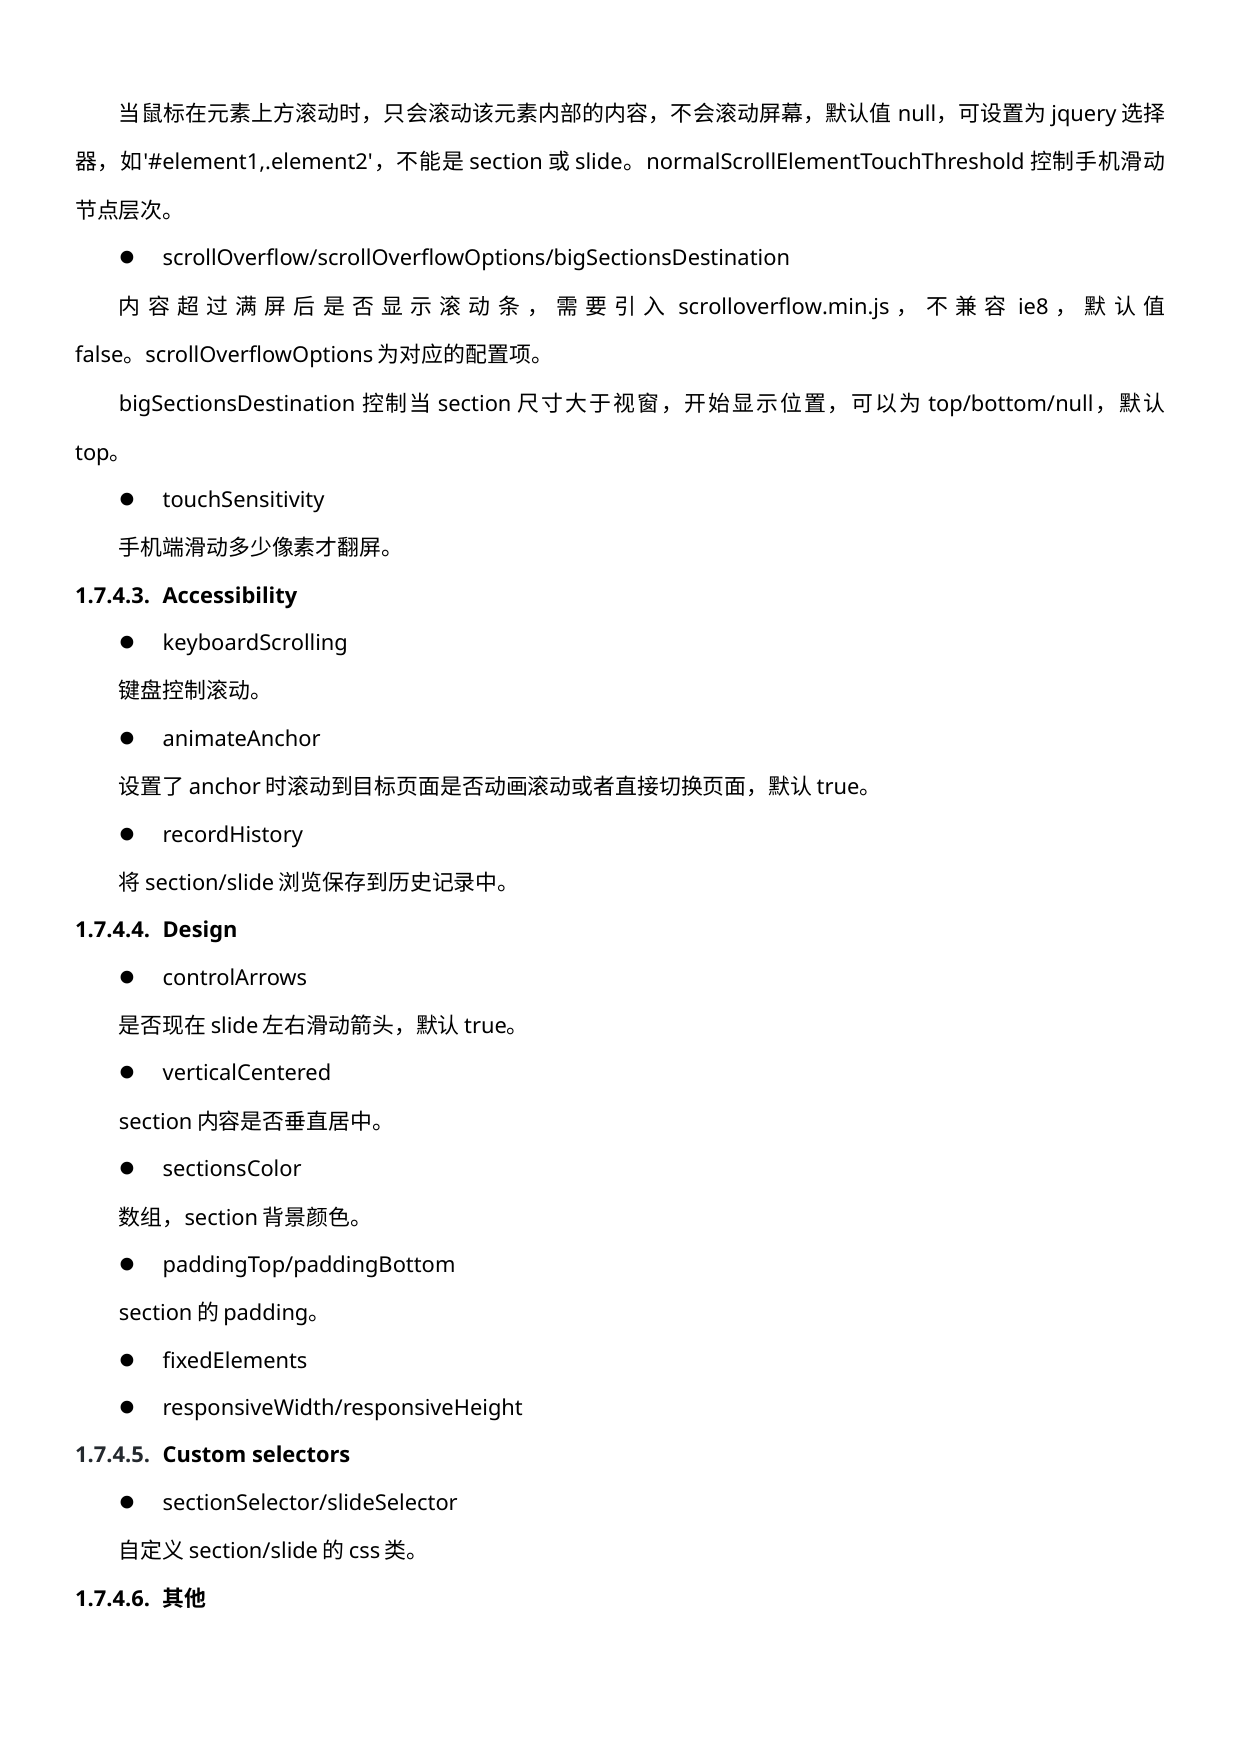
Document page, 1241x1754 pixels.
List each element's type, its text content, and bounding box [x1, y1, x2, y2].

list scrollOverflow/scrollOverflowOptions/bigSectionsDestination [119, 241, 1165, 273]
text Accessibility [75, 578, 1165, 611]
list fixedElements [119, 1343, 1165, 1376]
text 将section/slide浏览保存到历史记录中。 [75, 864, 1165, 897]
list touchSensitivity [119, 483, 1165, 515]
text Custom selectors [75, 1438, 1165, 1471]
text Design [75, 913, 1165, 945]
list sectionsColor [119, 1152, 1165, 1184]
list responsiveWidth/responsiveHeight [119, 1391, 1165, 1423]
text 当鼠标在元素上方滚动时，只会滚动该元素内部的内容，不会滚动屏幕，默认值null，可设置为jquery选择器，如'#element1,.element2'，不能是section或slide。normalScrollElementTouchThreshold控制手机滑动节点层次。 [75, 95, 1165, 225]
text 自定义section/slide的css类。 [75, 1533, 1165, 1565]
list verticalCentered [119, 1056, 1165, 1088]
list recordHistory [119, 817, 1165, 850]
text 设置了anchor时滚动到目标页面是否动画滚动或者直接切换页面，默认true。 [75, 769, 1165, 801]
text 键盘控制滚动。 [75, 673, 1165, 706]
list keyboardScrolling [119, 626, 1165, 658]
list controlArrows [119, 960, 1165, 993]
text 其他 [75, 1581, 1165, 1614]
text bigSectionsDestination控制当section尺寸大于视窗，开始显示位置，可以为top/bottom/null，默认top。 [75, 386, 1165, 467]
text 是否现在slide左右滑动箭头，默认true。 [75, 1008, 1165, 1040]
text section内容是否垂直居中。 [75, 1103, 1165, 1136]
text 内容超过满屏后是否显示滚动条，需要引入scrolloverflow.min.js，不兼容ie8，默认值false。scrollOverflowOptions为对应的配置项。 [75, 288, 1165, 370]
text 数组，section背景颜色。 [75, 1199, 1165, 1232]
list animateAnchor [119, 721, 1165, 754]
list sectionSelector/slideSelector [119, 1485, 1165, 1518]
text 手机端滑动多少像素才翻屏。 [75, 530, 1165, 562]
list paddingTop/paddingBottom [119, 1247, 1165, 1280]
text section的padding。 [75, 1295, 1165, 1327]
